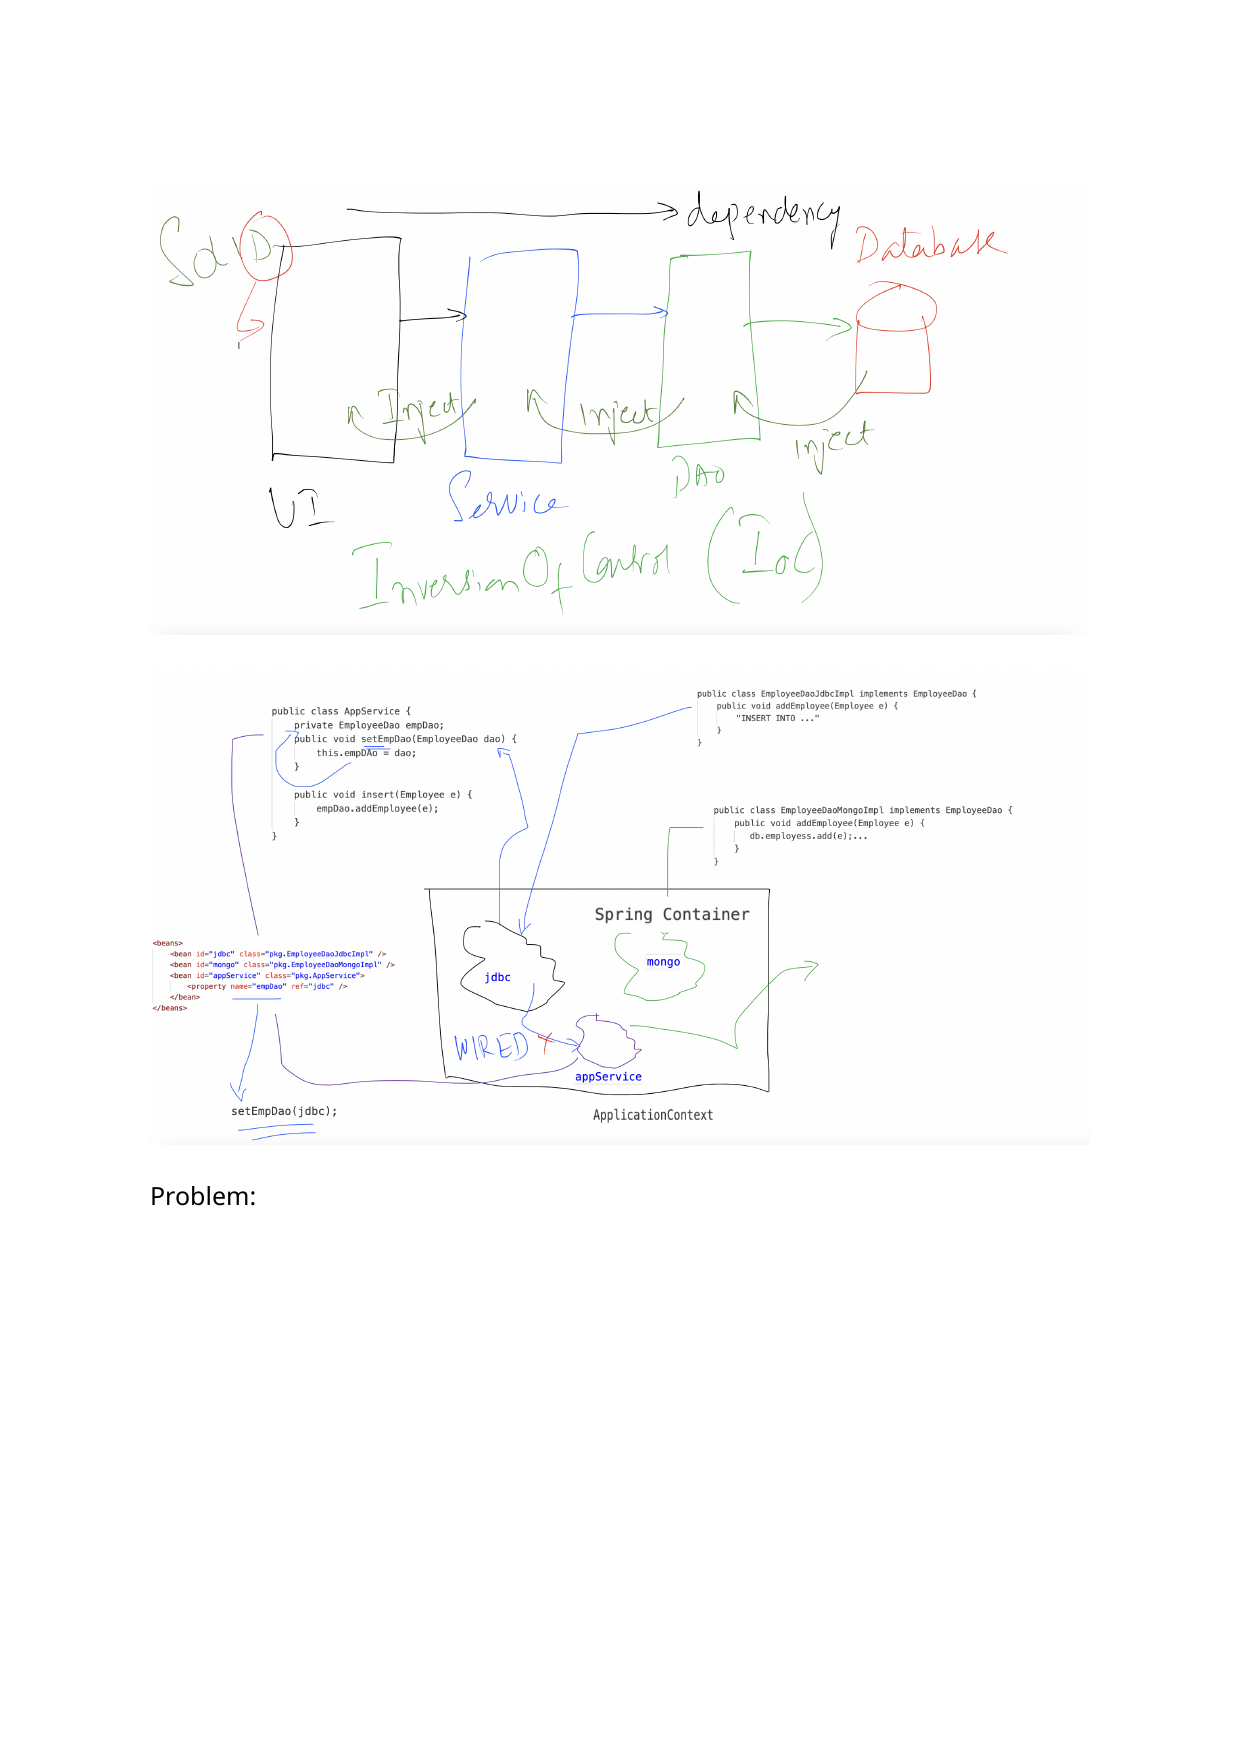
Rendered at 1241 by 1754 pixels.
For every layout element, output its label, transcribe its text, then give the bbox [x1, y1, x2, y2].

text Problem: [150, 1178, 1090, 1212]
picture [150, 668, 1091, 1145]
picture [150, 184, 1091, 635]
